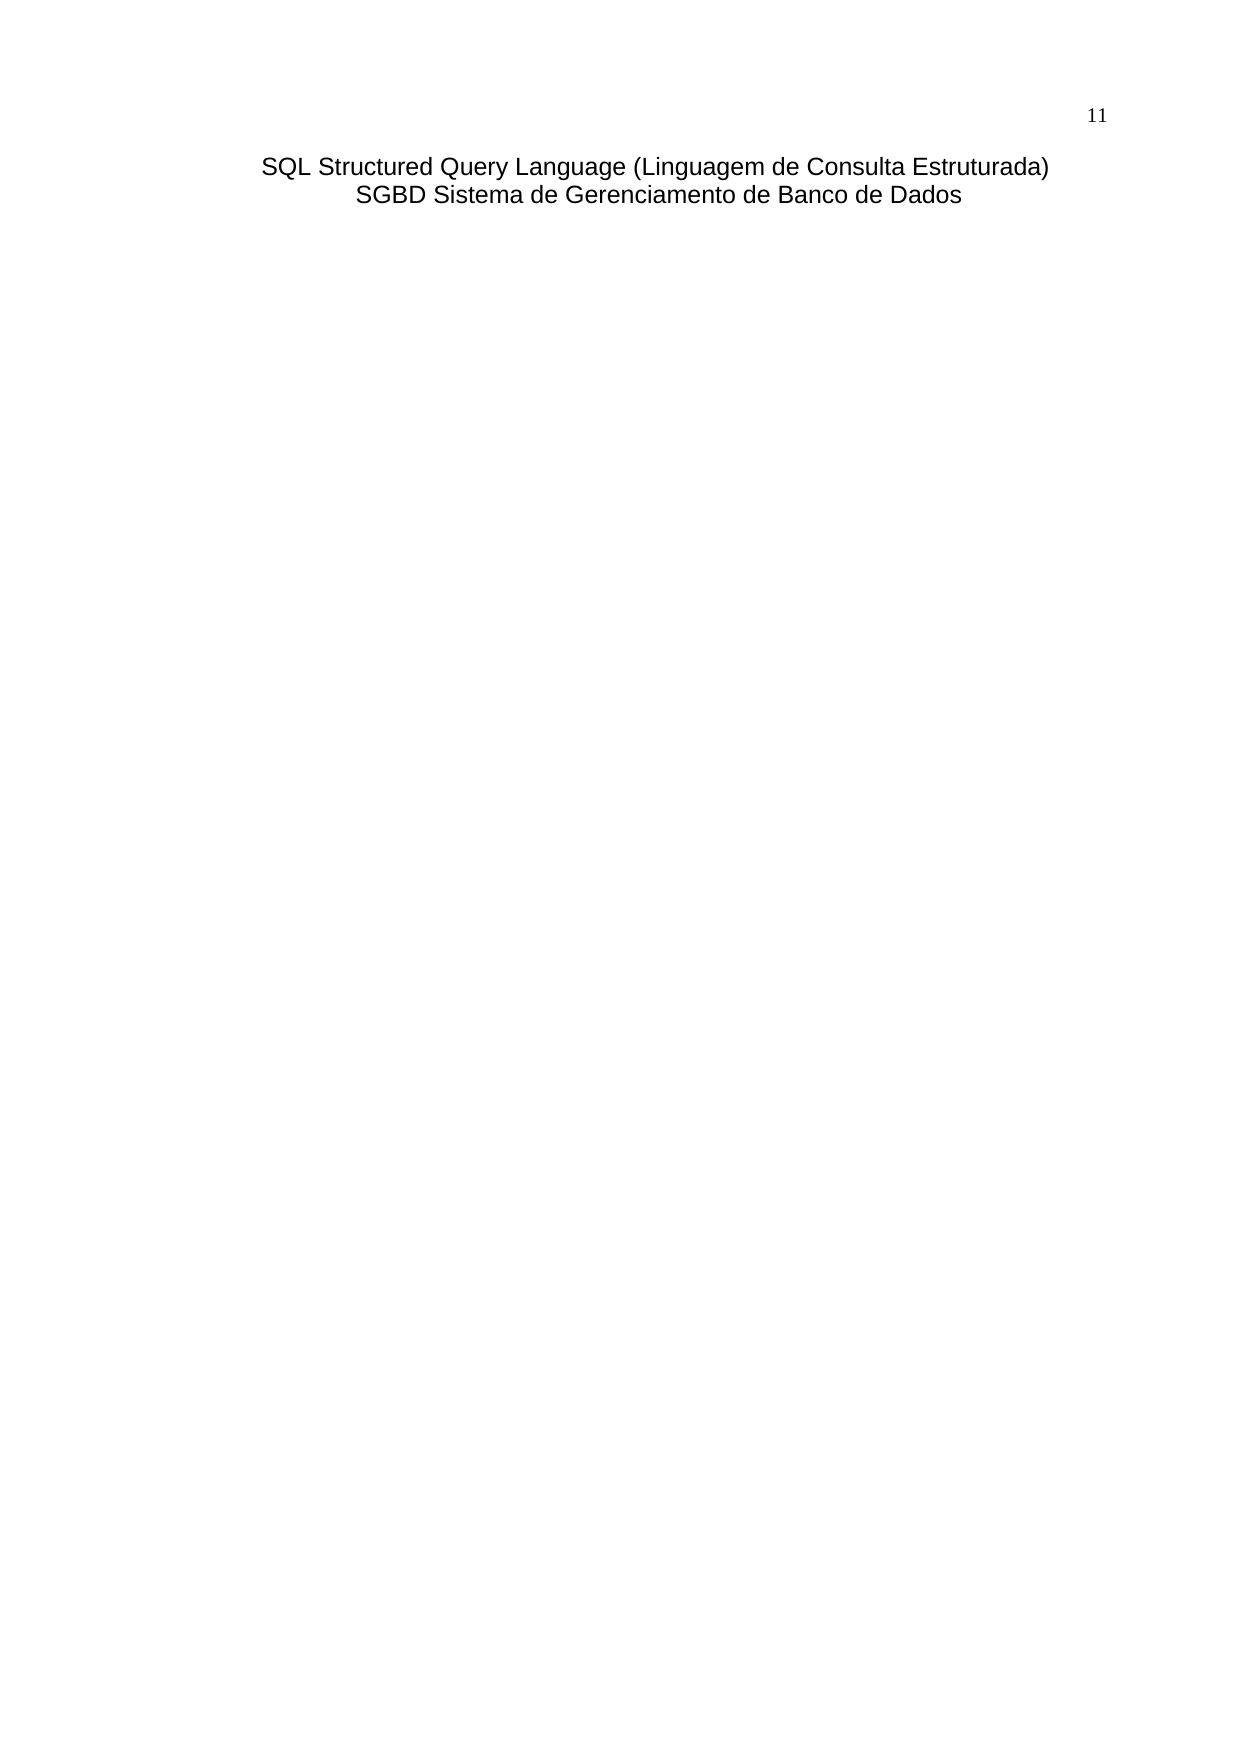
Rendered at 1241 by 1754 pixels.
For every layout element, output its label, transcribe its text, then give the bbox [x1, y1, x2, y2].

text SGBD Sistema de Gerenciamento de Banco de Dados [204, 180, 1107, 209]
text SQL Structured Query Language (Linguagem de Consulta Estruturada) [204, 151, 1107, 180]
